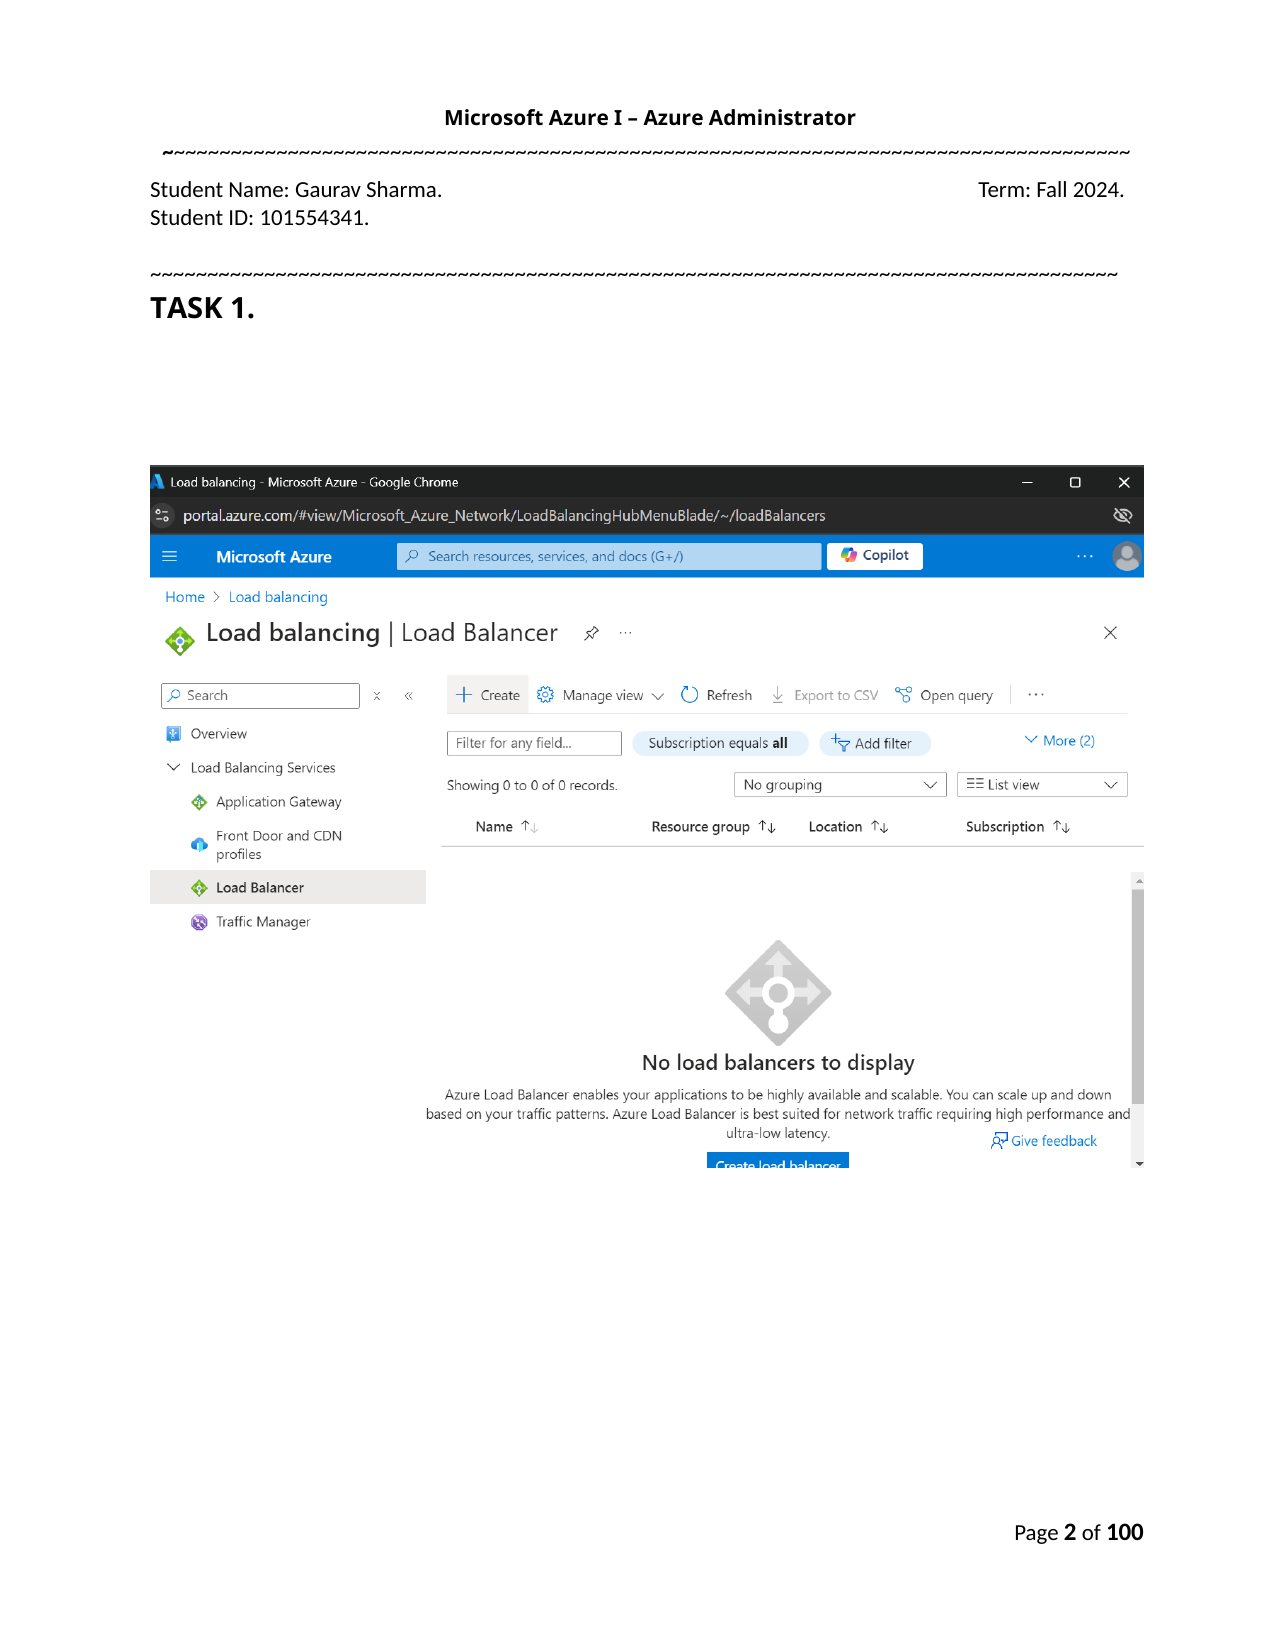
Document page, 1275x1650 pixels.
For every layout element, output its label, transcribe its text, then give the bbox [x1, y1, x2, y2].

text TASK 1. [150, 287, 1144, 327]
picture [150, 465, 1144, 1168]
